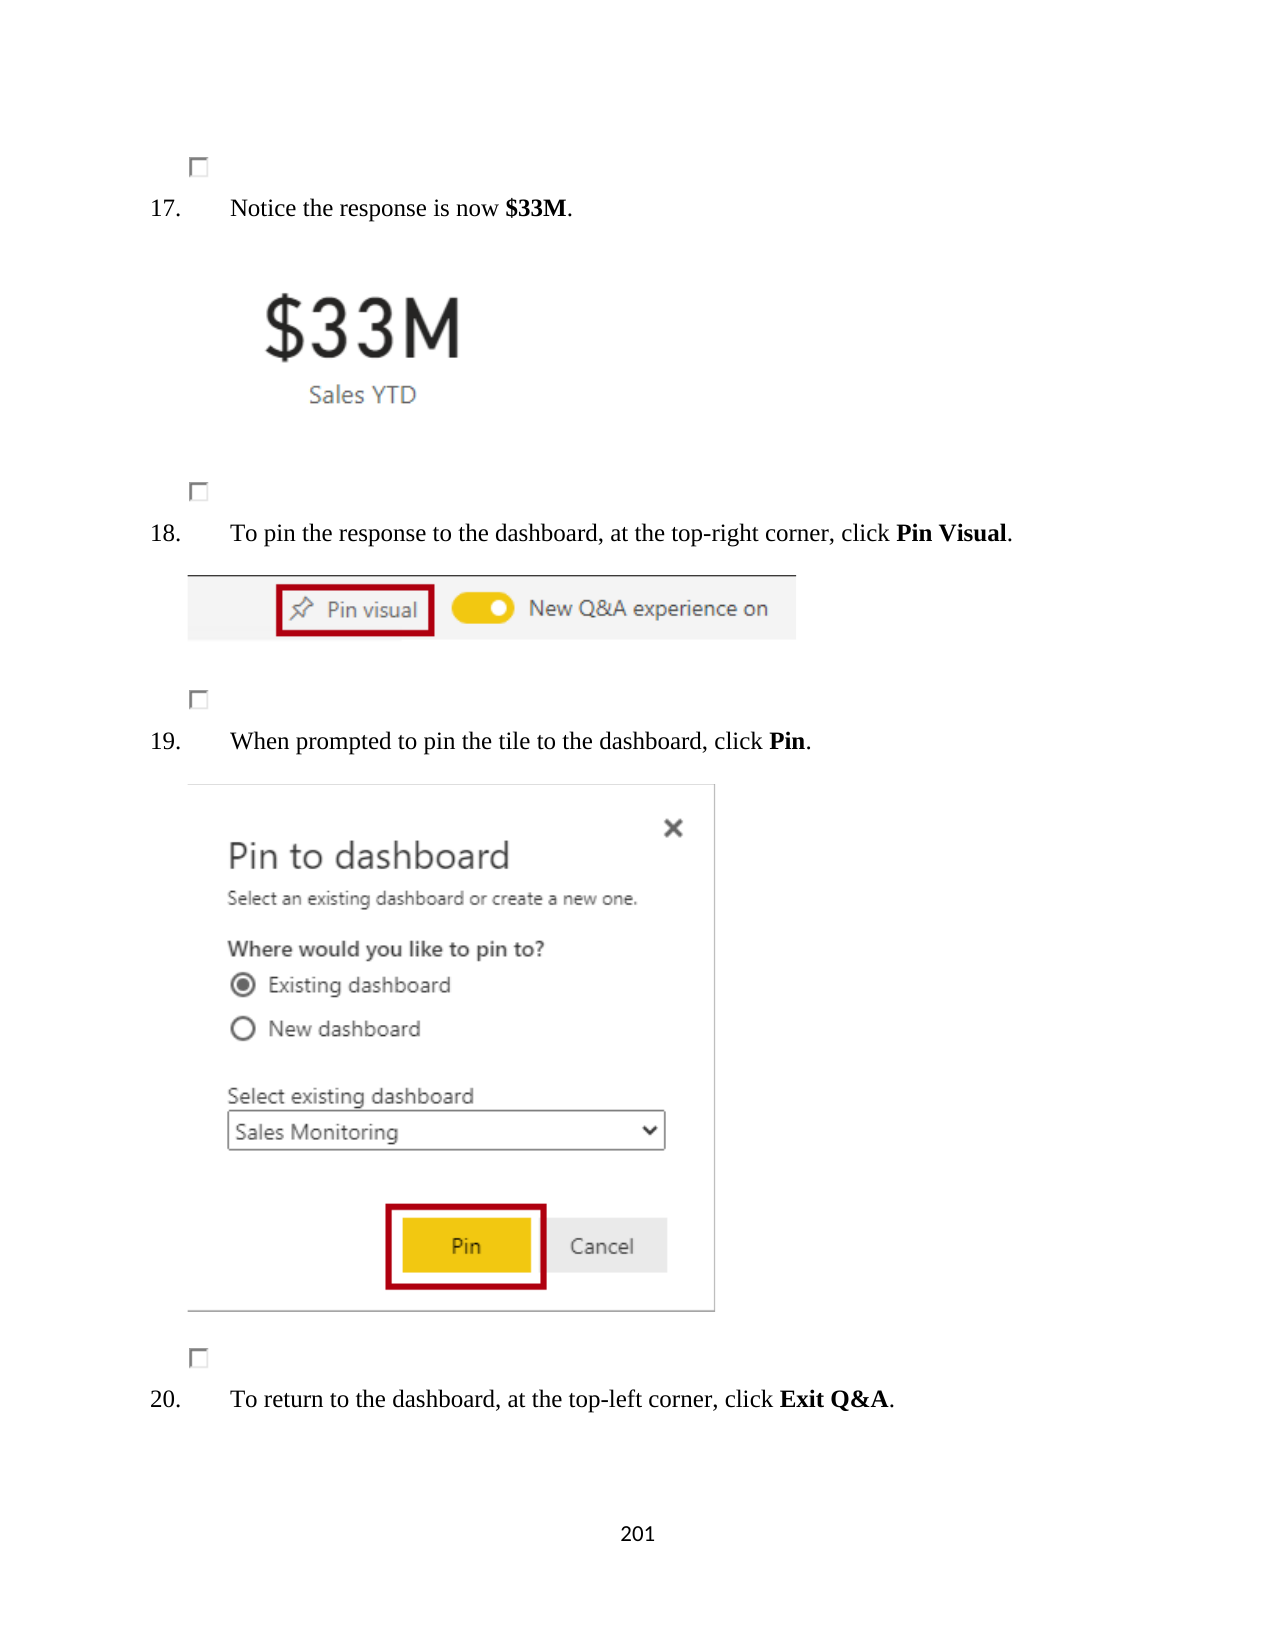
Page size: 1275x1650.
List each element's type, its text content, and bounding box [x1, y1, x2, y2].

list To return to the dashboard, at the top-left corner, click Exit Q&A. [150, 1341, 1162, 1413]
picture [187, 251, 539, 446]
picture [187, 575, 797, 654]
list Notice the response is now $33M. [150, 150, 1162, 222]
list When prompted to pin the tile to the dashboard, click Pin. [150, 683, 1162, 755]
list To pin the response to the dashboard, at the top-right corner, click Pin Visual. [150, 474, 1162, 547]
picture [187, 784, 716, 1312]
